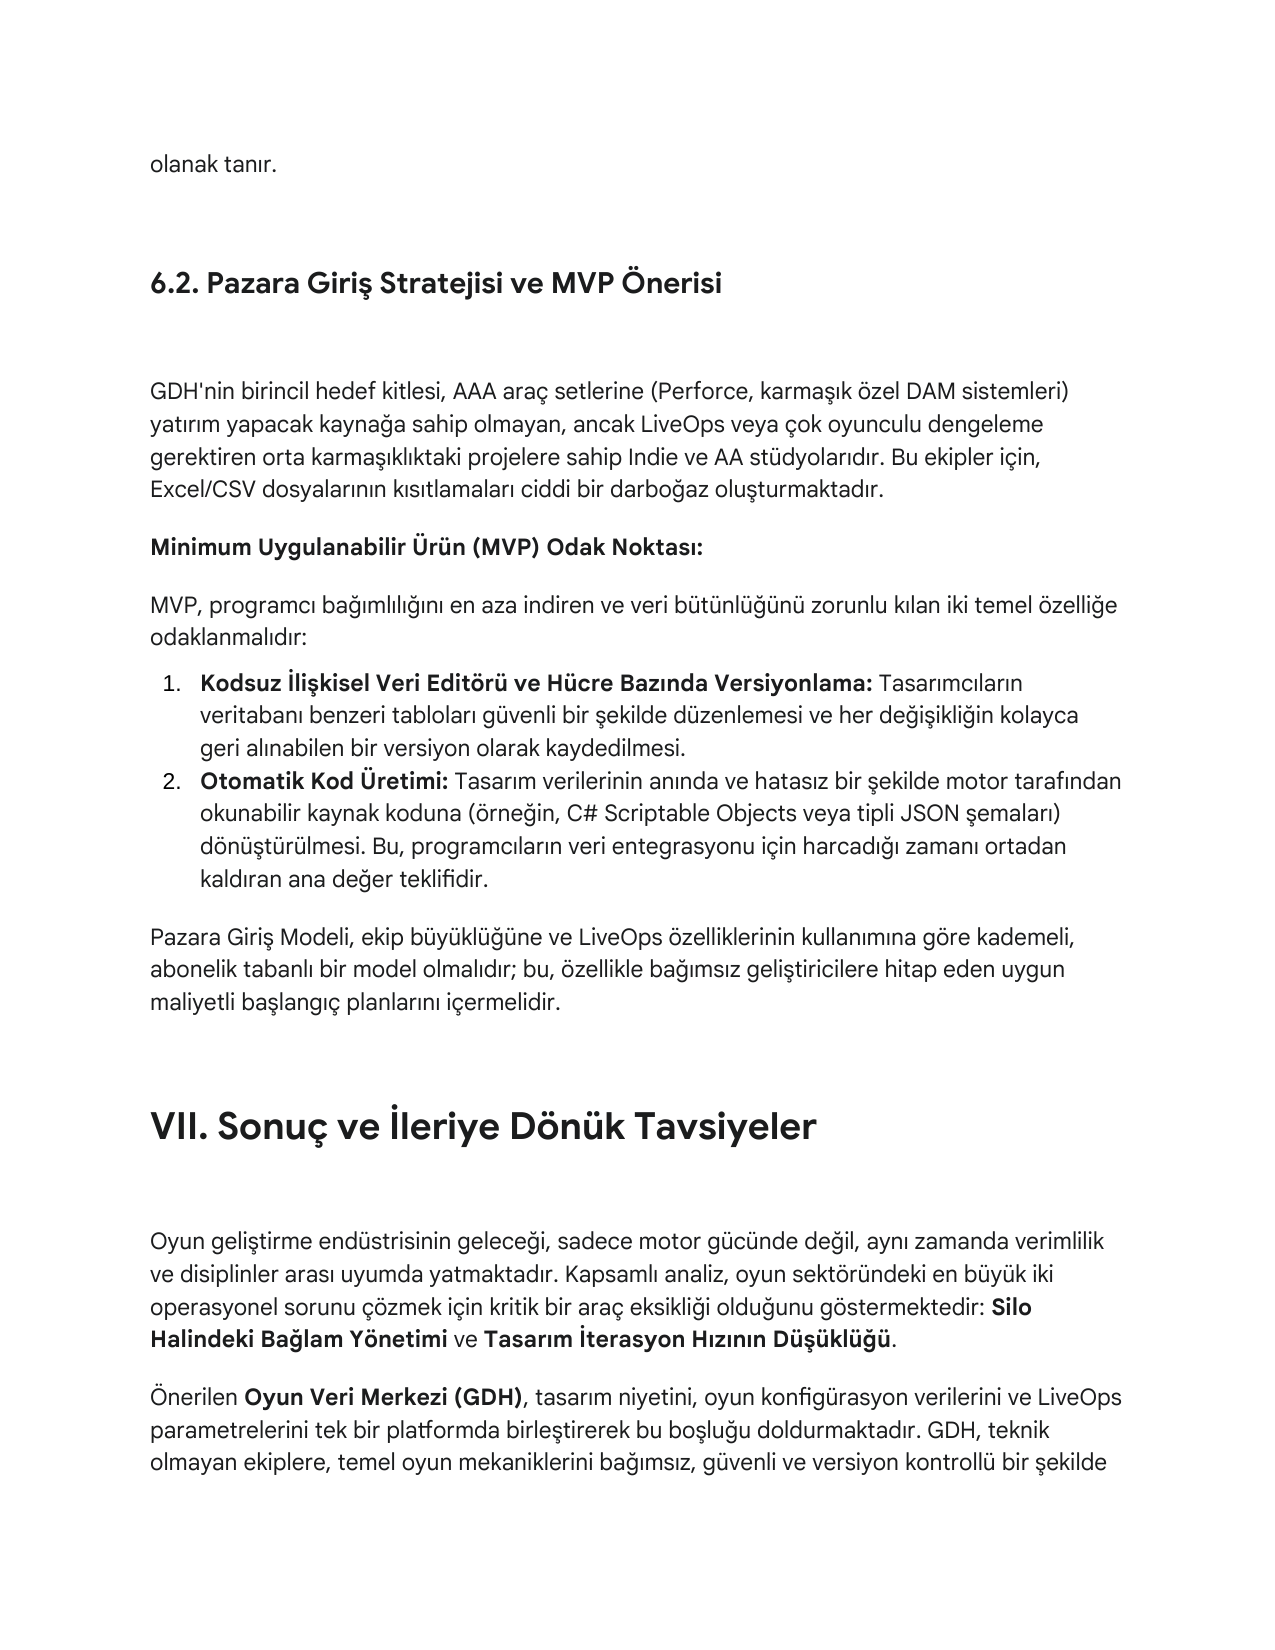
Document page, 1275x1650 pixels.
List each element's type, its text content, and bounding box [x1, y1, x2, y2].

subtitle 6.2. Pazara Giriş Stratejisi ve MVP Önerisi [150, 265, 1125, 302]
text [150, 1383, 1125, 1477]
list Otomatik Kod Üretimi: Tasarım verilerinin anında ve hatasız bir şekilde motor tarafından okunabilir kaynak koduna (örneğin, C# Scriptable Objects veya tipli JSON şemaları) dönüştürülmesi. Bu, programcıların veri entegrasyonu için harcadığı zamanı ortadan kaldıran ana değer teklifidir. [162, 767, 1125, 894]
text Oyun geliştirme endüstrisinin geleceği, sadece motor gücünde değil, aynı zamanda verimlilik ve disiplinler arası uyumda yatmaktadır. Kapsamlı analiz, oyun sektöründeki en büyük iki operasyonel sorunu çözmek için kritik bir araç eksikliği olduğunu göstermektedir: Silo Halindeki Bağlam Yönetimi ve Tasarım İterasyon Hızının Düşüklüğü. [150, 1227, 1125, 1354]
list Kodsuz İlişkisel Veri Editörü ve Hücre Bazında Versiyonlama: Tasarımcıların veritabanı benzeri tabloları güvenli bir şekilde düzenlemesi ve her değişikliğin kolayca geri alınabilen bir versiyon olarak kaydedilmesi. [162, 669, 1125, 763]
text Minimum Uygulanabilir Ürün (MVP) Odak Noktası: [150, 533, 1125, 562]
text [150, 150, 1125, 179]
text MVP, programcı bağımlılığını en aza indiren ve veri bütünlüğünü zorunlu kılan iki temel özelliğe odaklanmalıdır: [150, 591, 1125, 652]
text GDH'nin birincil hedef kitlesi, AAA araç setlerine (Perforce, karmaşık özel DAM sistemleri) yatırım yapacak kaynağa sahip olmayan, ancak LiveOps veya çok oyunculu dengeleme gerektiren orta karmaşıklıktaki projelere sahip Indie ve AA stüdyolarıdır. Bu ekipler için, Excel/CSV dosyalarının kısıtlamaları ciddi bir darboğaz oluşturmaktadır. [150, 377, 1125, 504]
text Pazara Giriş Modeli, ekip büyüklüğüne ve LiveOps özelliklerinin kullanımına göre kademeli, abonelik tabanlı bir model olmalıdır; bu, özellikle bağımsız geliştiricilere hitap eden uygun maliyetli başlangıç planlarını içermelidir. [150, 923, 1125, 1017]
subtitle VII. Sonuç ve İleriye Dönük Tavsiyeler [150, 1103, 1125, 1151]
